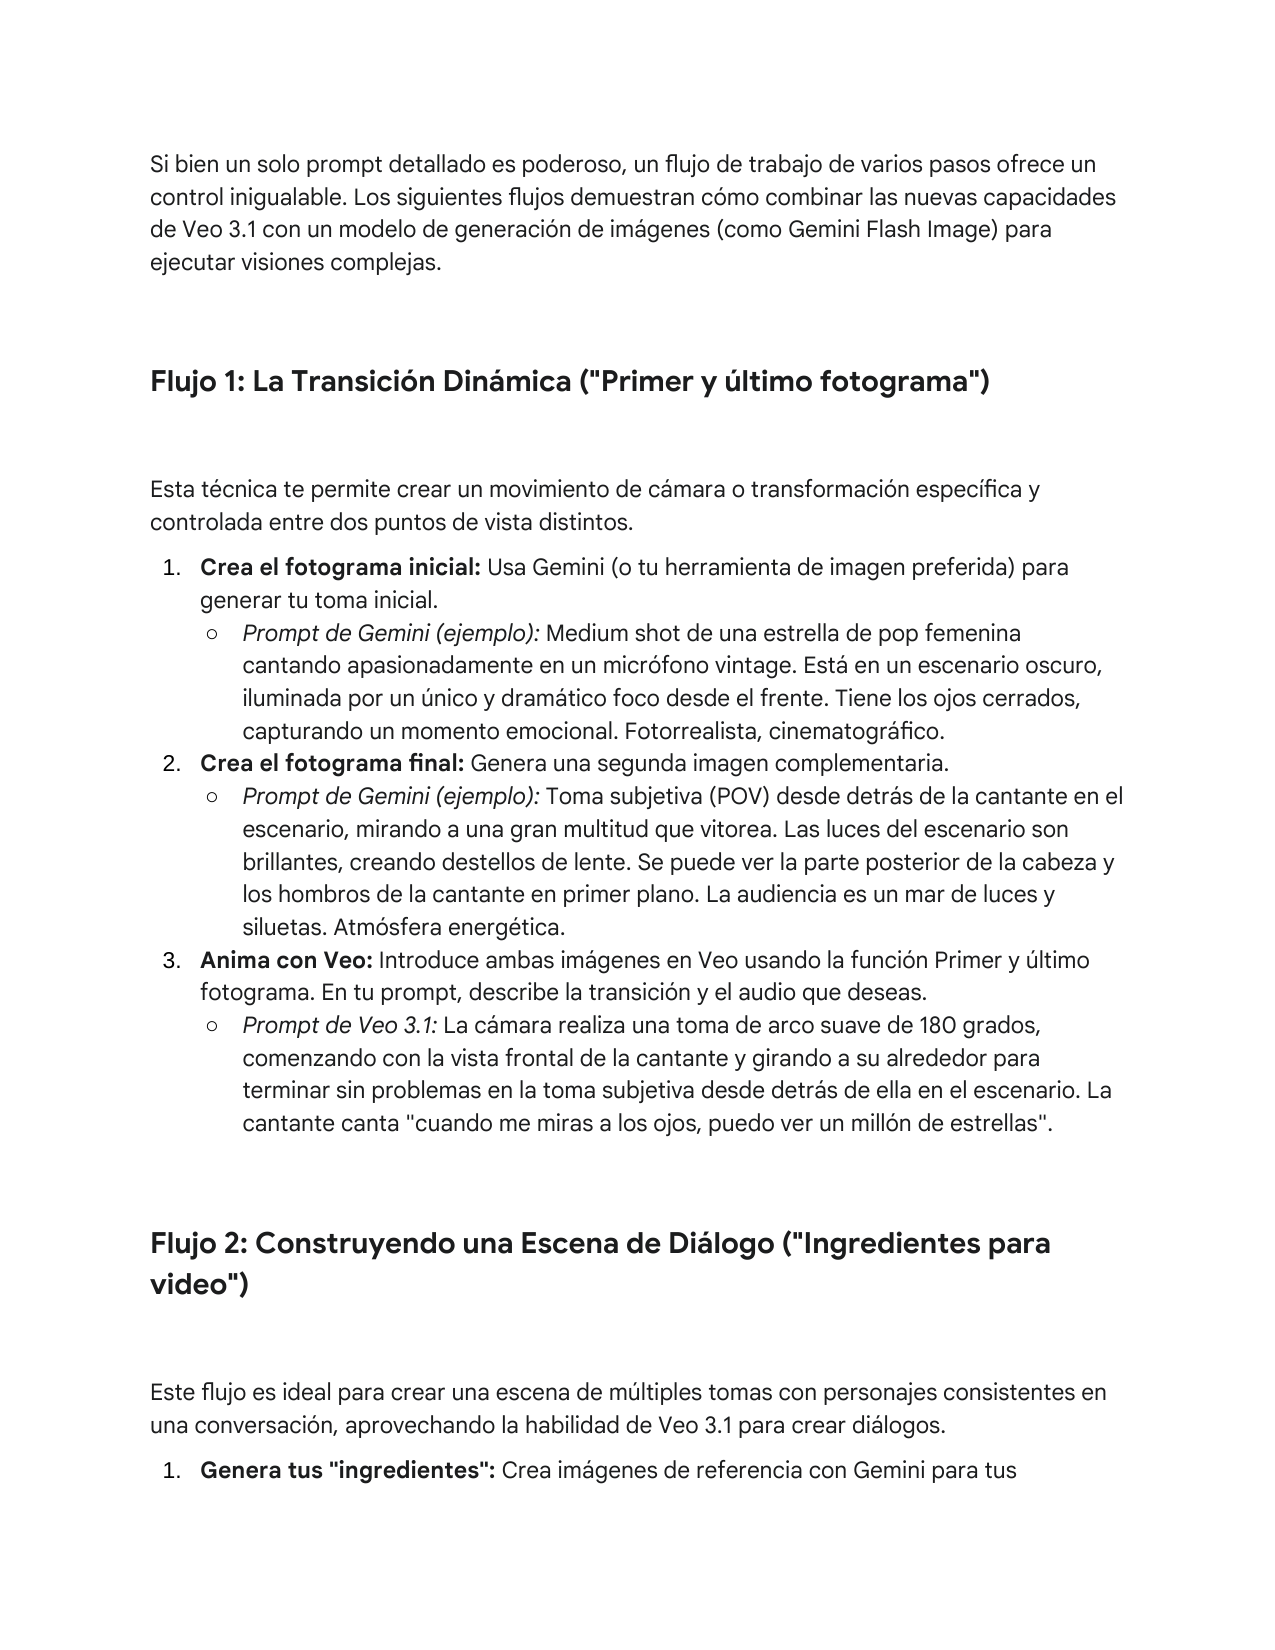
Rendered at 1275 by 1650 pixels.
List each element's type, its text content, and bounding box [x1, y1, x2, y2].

list Crea el fotograma inicial: Usa Gemini (o tu herramienta de imagen preferida) para generar tu toma inicial. [162, 553, 1125, 615]
text Si bien un solo prompt detallado es poderoso, un flujo de trabajo de varios pasos ofrece un control inigualable. Los siguientes flujos demuestran cómo combinar las nuevas capacidades de Veo 3.1 con un modelo de generación de imágenes (como Gemini Flash Image) para ejecutar visiones complejas. [150, 150, 1125, 277]
subtitle Flujo 1: La Transición Dinámica ("Primer y último fotograma") [150, 363, 1125, 400]
subtitle Flujo 2: Construyendo una Escena de Diálogo ("Ingredientes para video") [150, 1225, 1125, 1303]
text Esta técnica te permite crear un movimiento de cámara o transformación específica y controlada entre dos puntos de vista distintos. [150, 475, 1125, 537]
list Crea el fotograma final: Genera una segunda imagen complementaria. [162, 749, 1125, 778]
list Anima con Veo: Introduce ambas imágenes en Veo usando la función Primer y último fotograma. En tu prompt, describe la transición y el audio que deseas. [162, 946, 1125, 1007]
text Este flujo es ideal para crear una escena de múltiples tomas con personajes consistentes en una conversación, aprovechando la habilidad de Veo 3.1 para crear diálogos. [150, 1378, 1125, 1440]
list Prompt de Gemini (ejemplo): Medium shot de una estrella de pop femenina cantando apasionadamente en un micrófono vintage. Está en un escenario oscuro, iluminada por un único y dramático foco desde el frente. Tiene los ojos cerrados, capturando un momento emocional. Fotorrealista, cinematográfico. [205, 619, 1125, 746]
list Prompt de Veo 3.1: La cámara realiza una toma de arco suave de 180 grados, comenzando con la vista frontal de la cantante y girando a su alrededor para terminar sin problemas en la toma subjetiva desde detrás de ella en el escenario. La cantante canta "cuando me miras a los ojos, puedo ver un millón de estrellas". [205, 1011, 1125, 1138]
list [162, 1456, 1125, 1485]
list Prompt de Gemini (ejemplo): Toma subjetiva (POV) desde detrás de la cantante en el escenario, mirando a una gran multitud que vitorea. Las luces del escenario son brillantes, creando destellos de lente. Se puede ver la parte posterior de la cabeza y los hombros de la cantante en primer plano. La audiencia es un mar de luces y siluetas. Atmósfera energética. [205, 782, 1125, 942]
